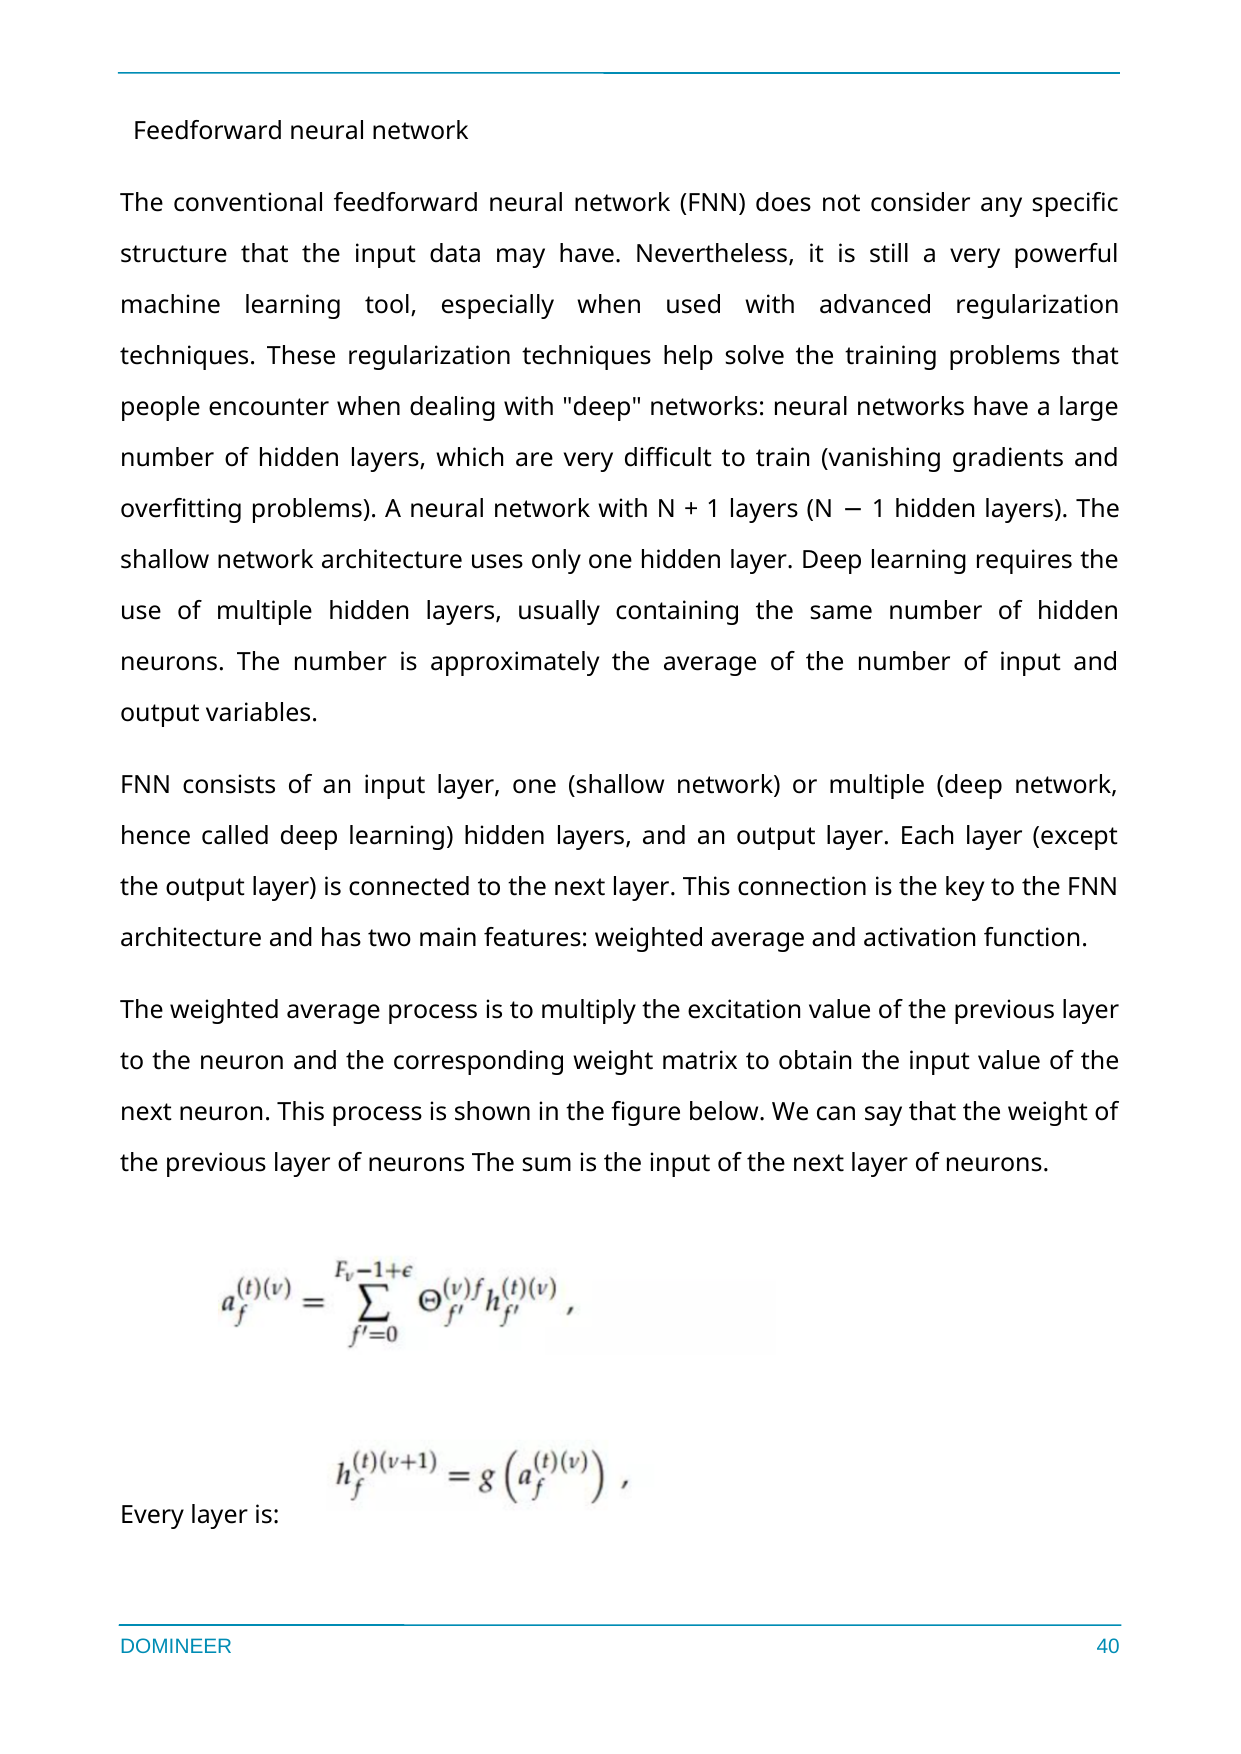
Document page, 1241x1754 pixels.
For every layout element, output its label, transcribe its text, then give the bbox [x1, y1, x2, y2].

text FNN consists of an input layer, one (shallow network) or multiple (deep network, hence called deep learning) hidden layers, and an output layer. Each layer (except the output layer) is connected to the next layer. This connection is the key to the FNN architecture and has two main features: weighted average and activation function. [120, 767, 1120, 954]
text Feedforward neural network [120, 112, 1120, 147]
picture [120, 1216, 777, 1365]
text The weighted average process is to multiply the excitation value of the previous layer to the neuron and the corresponding weight matrix to obtain the input value of the next neuron. This process is shown in the figure below. We can say that the weight of the previous layer of neurons The sum is the input of the next layer of neurons. [120, 992, 1120, 1179]
text The conventional feedforward neural network (FNN) does not consider any specific structure that the input data may have. Nevertheless, it is still a very powerful machine learning tool, especially when used with advanced regularization techniques. These regularization techniques help solve the training problems that people encounter when dealing with "deep" networks: neural networks have a large number of hidden layers, which are very difficult to train (vanishing gradients and overfitting problems). A neural network with N + 1 layers (N − 1 hidden layers). The shallow network architecture uses only one hidden layer. Deep learning requires the use of multiple hidden layers, usually containing the same number of hidden neurons. The number is approximately the average of the number of input and output variables. [120, 184, 1120, 729]
picture [279, 1402, 751, 1524]
